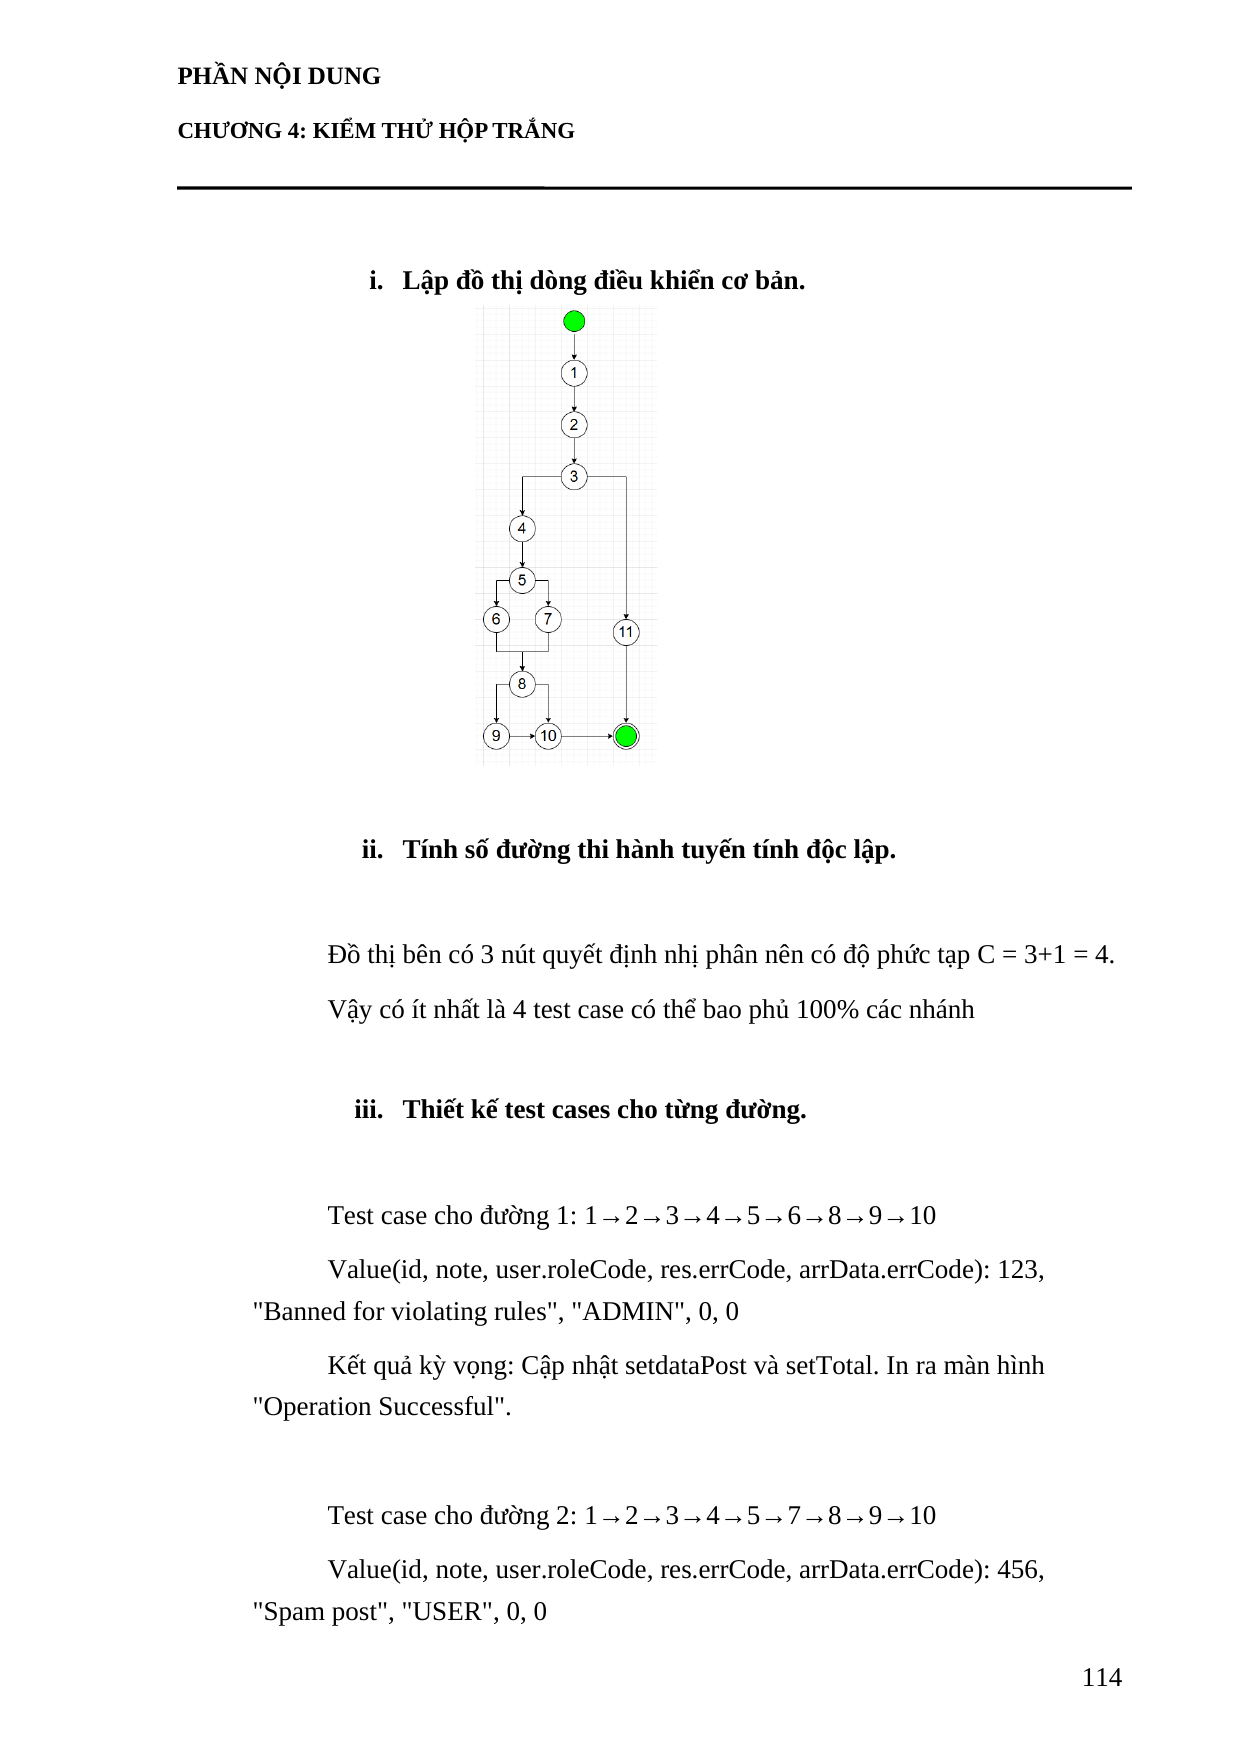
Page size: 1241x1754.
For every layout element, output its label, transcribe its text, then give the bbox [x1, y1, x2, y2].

picture [475, 305, 658, 766]
text Value(id, note, user.roleCode, res.errCode, arrData.errCode): 456, "Spam post", "USER", 0, 0 [252, 1545, 1122, 1628]
text Test case cho đường 2: 1→2→3→4→5→7→8→9→10 [252, 1491, 1122, 1532]
text Value(id, note, user.roleCode, res.errCode, arrData.errCode): 123, "Banned for violating rules", "ADMIN", 0, 0 [252, 1245, 1122, 1328]
list Thiết kế test cases cho từng đường. [383, 1093, 1122, 1124]
text Đồ thị bên có 3 nút quyết định nhị phân nên có độ phức tạp C = 3+1 = 4. [252, 931, 1122, 972]
list Tính số đường thi hành tuyến tính độc lập. [383, 833, 1122, 864]
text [252, 1341, 1122, 1424]
text Test case cho đường 1: 1→2→3→4→5→6→8→9→10 [252, 1191, 1122, 1232]
list Lập đồ thị dòng điều khiển cơ bản. [383, 264, 1122, 296]
text Vậy có ít nhất là 4 test case có thể bao phủ 100% các nhánh [252, 985, 1122, 1026]
